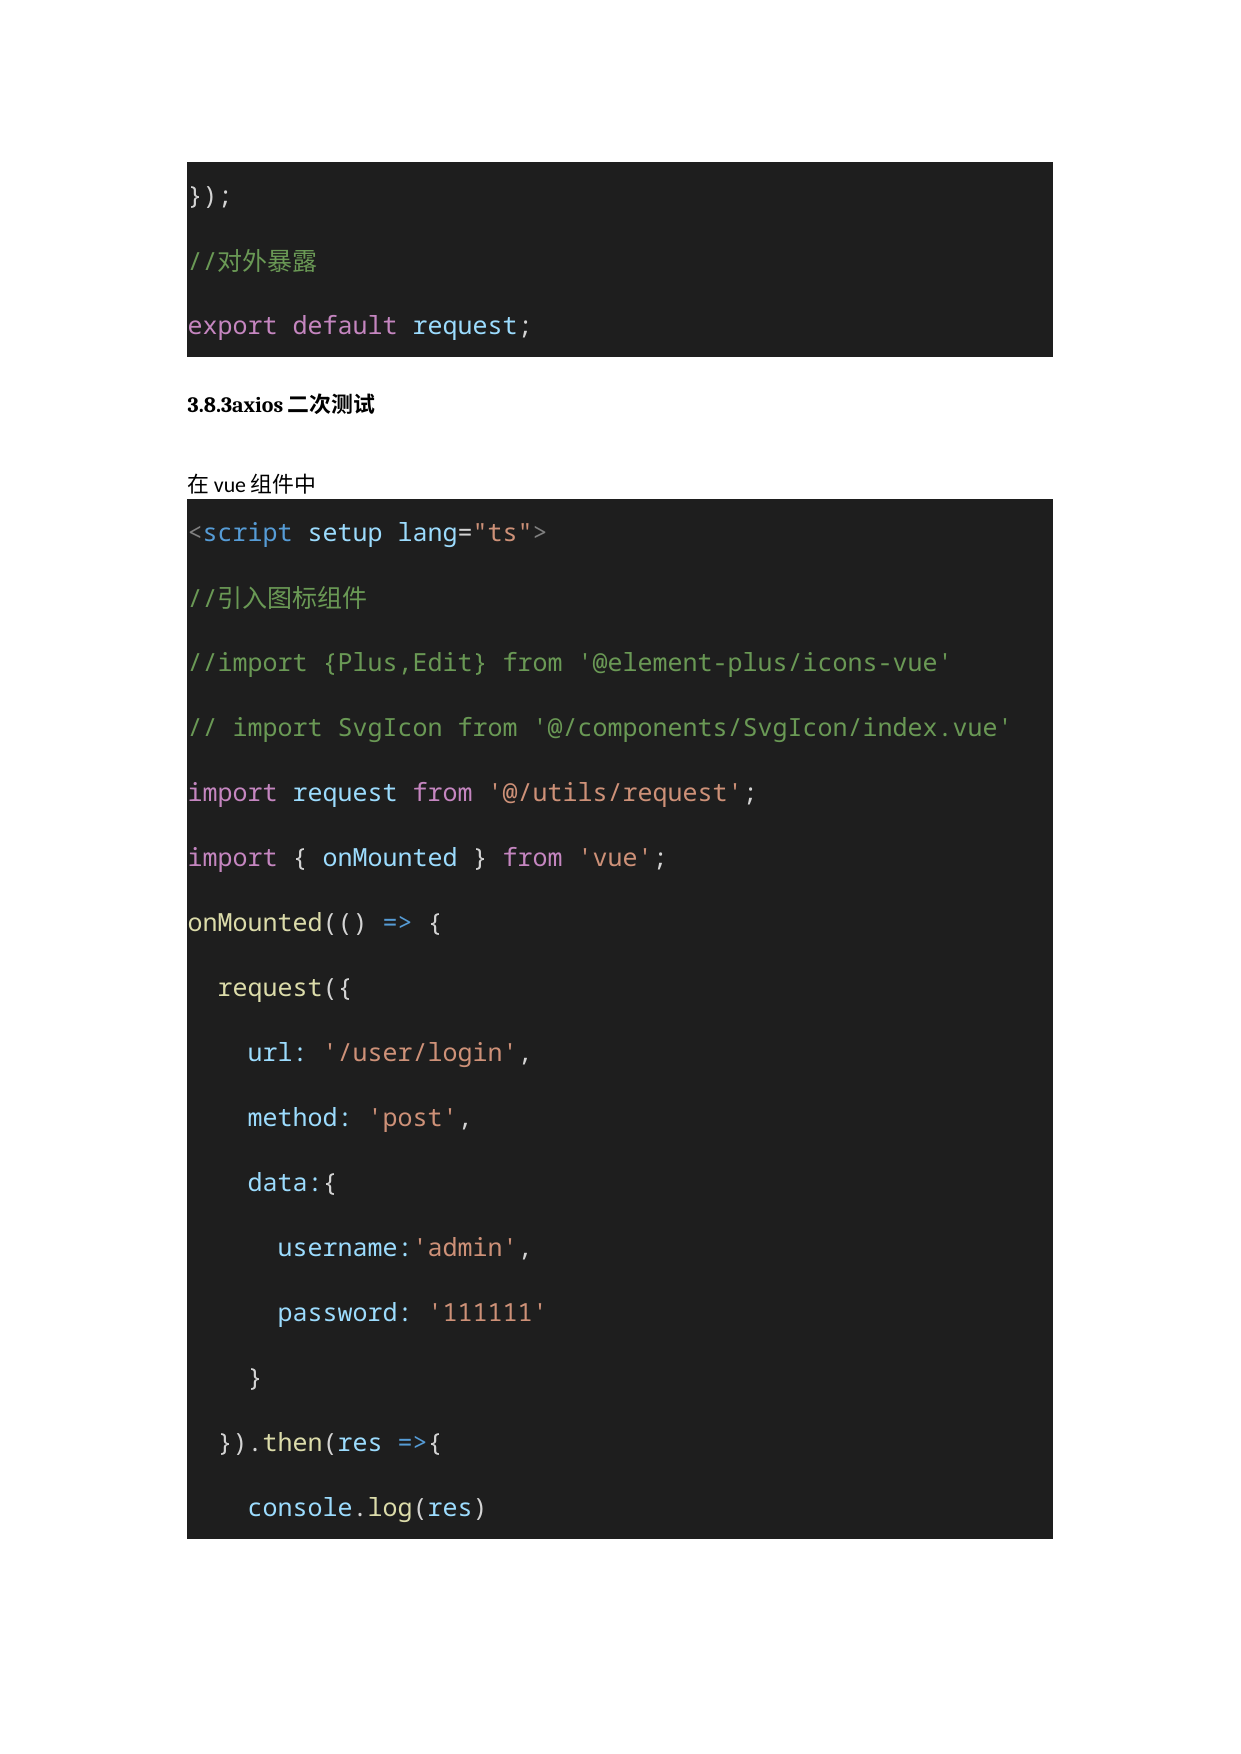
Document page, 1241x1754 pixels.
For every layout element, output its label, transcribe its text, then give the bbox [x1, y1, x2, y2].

text method: 'post', [187, 1084, 1053, 1149]
text //import {Plus,Edit} from '@element-plus/icons-vue' [187, 629, 1053, 694]
text console.log(res) [187, 1474, 1053, 1539]
text } [187, 1344, 1053, 1409]
text <script setup lang="ts"> [187, 499, 1053, 564]
text data:{ [187, 1149, 1053, 1214]
text import { onMounted } from 'vue'; [187, 824, 1053, 889]
text // import SvgIcon from '@/components/SvgIcon/index.vue' [187, 694, 1053, 759]
text password: '111111' [187, 1279, 1053, 1344]
text import request from '@/utils/request'; [187, 759, 1053, 824]
text }).then(res =>{ [187, 1409, 1053, 1474]
text 在vue组件中 [187, 467, 1053, 499]
text //引入图标组件 [187, 564, 1053, 629]
text username:'admin', [187, 1214, 1053, 1279]
text onMounted(() => { [187, 889, 1053, 954]
text }); [187, 162, 1053, 227]
text export default request; [187, 292, 1053, 357]
text //对外暴露 [187, 227, 1053, 292]
text request({ [187, 954, 1053, 1019]
subtitle 3.8.3axios二次测试 [187, 386, 1053, 419]
text url: '/user/login', [187, 1019, 1053, 1084]
